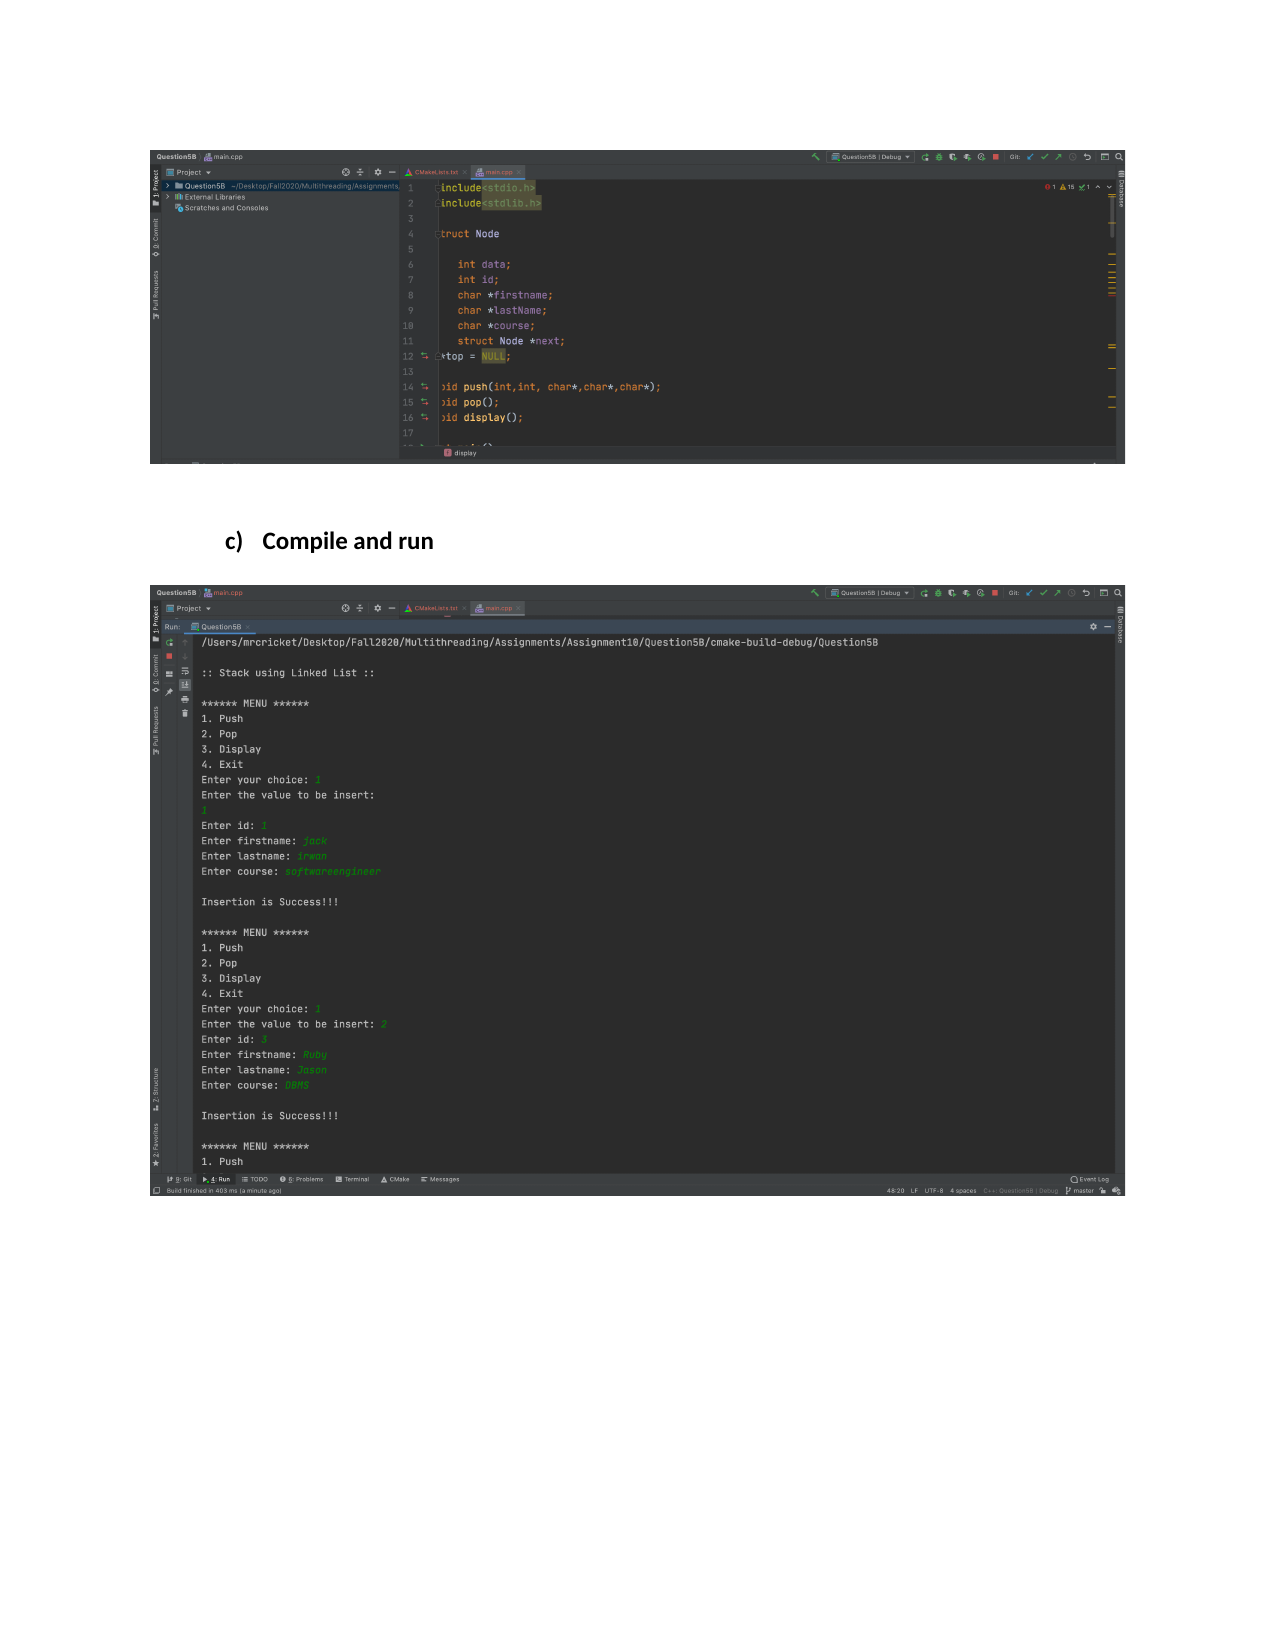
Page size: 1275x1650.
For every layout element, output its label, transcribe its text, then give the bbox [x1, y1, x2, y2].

list Compile and run [225, 525, 1125, 555]
picture [150, 150, 1125, 464]
picture [150, 585, 1125, 1196]
